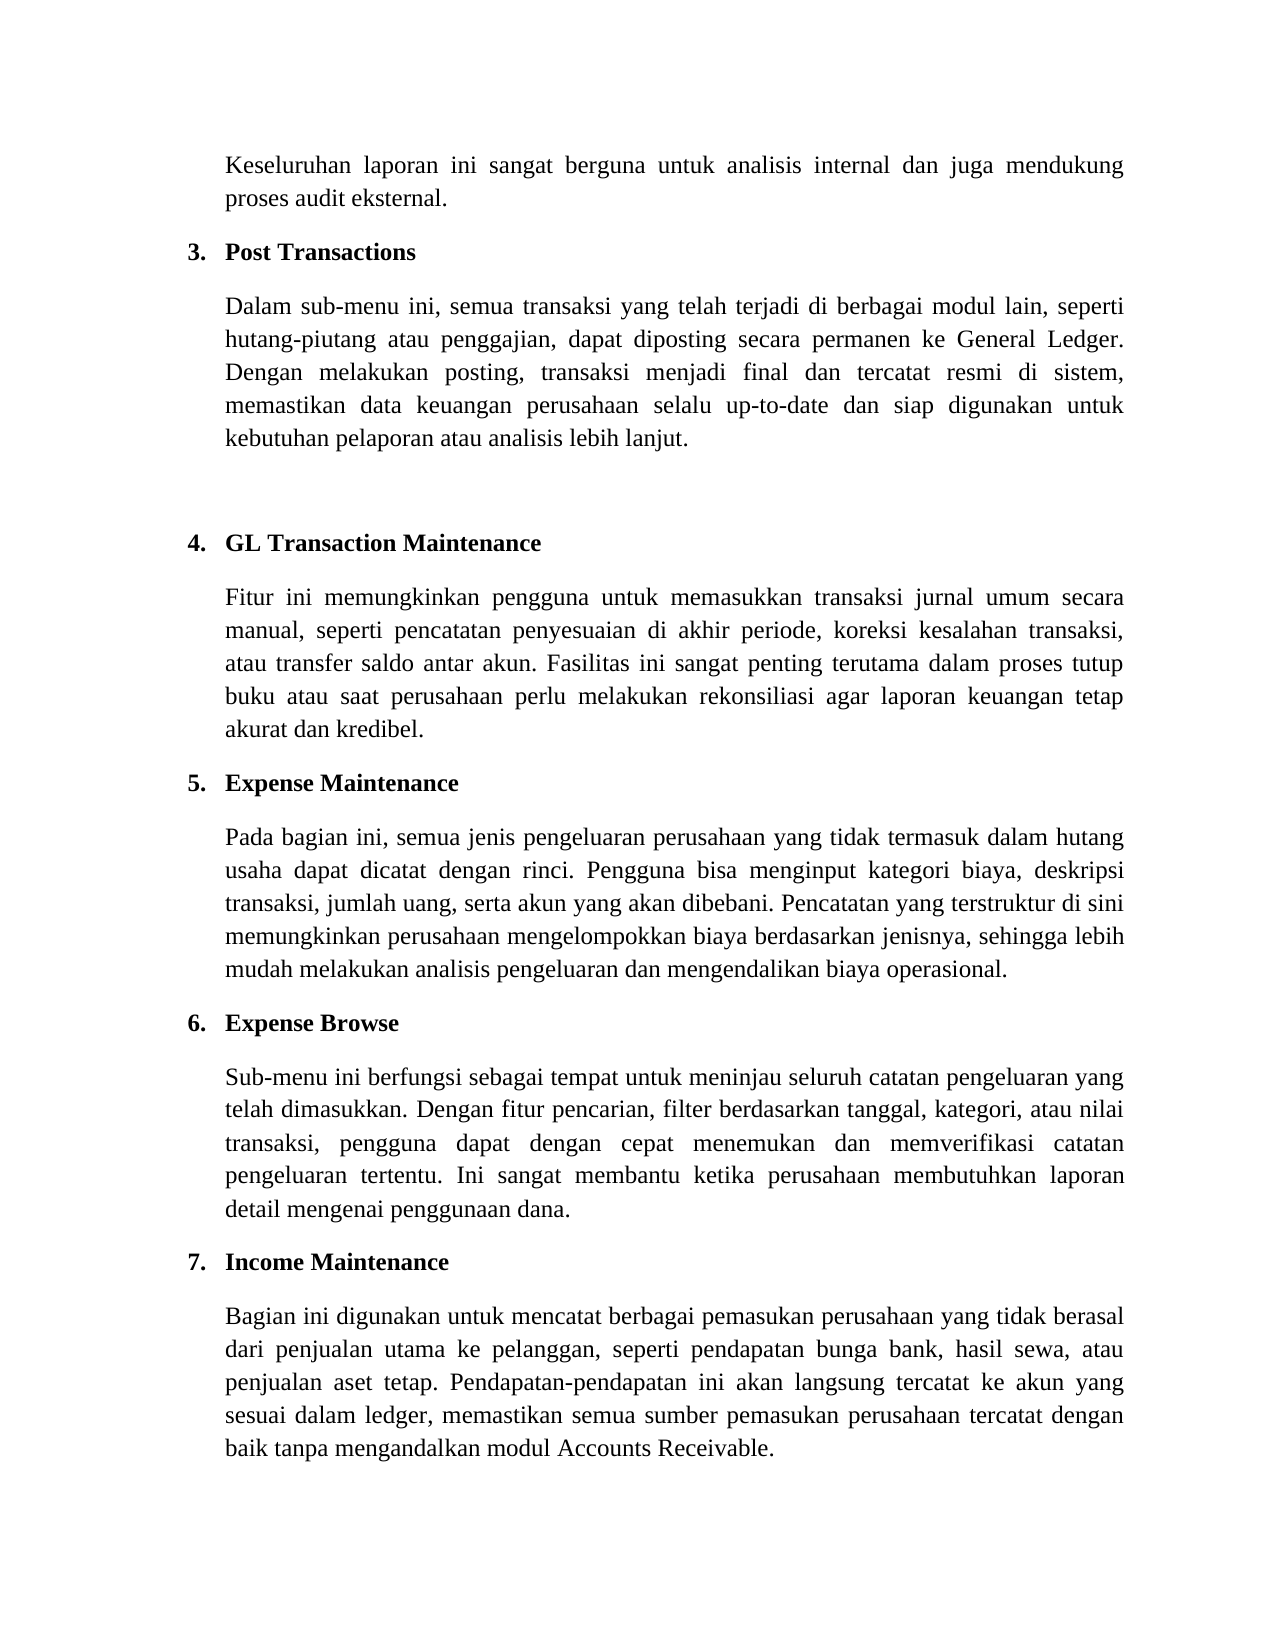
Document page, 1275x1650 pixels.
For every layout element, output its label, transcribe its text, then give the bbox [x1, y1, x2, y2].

list Expense Browse [187, 1008, 1125, 1036]
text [225, 150, 1125, 212]
list Income Maintenance [187, 1247, 1125, 1276]
text Dalam sub-menu ini, semua transaksi yang telah terjadi di berbagai modul lain, seperti hutang-piutang atau penggajian, dapat diposting secara permanen ke General Ledger. Dengan melakukan posting, transaksi menjadi final dan tercatat resmi di sistem, memastikan data keuangan perusahaan selalu up-to-date dan siap digunakan untuk kebutuhan pelaporan atau analisis lebih lanjut. [225, 291, 1125, 452]
list Post Transactions [187, 237, 1125, 266]
list GL Transaction Maintenance [187, 528, 1125, 557]
text Sub-menu ini berfungsi sebagai tempat untuk meninjau seluruh catatan pengeluaran yang telah dimasukkan. Dengan fitur pencarian, filter berdasarkan tanggal, kategori, atau nilai transaksi, pengguna dapat dengan cepat menemukan dan memverifikasi catatan pengeluaran tertentu. Ini sangat membantu ketika perusahaan membutuhkan laporan detail mengenai penggunaan dana. [225, 1062, 1125, 1222]
text Fitur ini memungkinkan pengguna untuk memasukkan transaksi jurnal umum secara manual, seperti pencatatan penyesuaian di akhir periode, koreksi kesalahan transaksi, atau transfer saldo antar akun. Fasilitas ini sangat penting terutama dalam proses tutup buku atau saat perusahaan perlu melakukan rekonsiliasi agar laporan keuangan tetap akurat dan kredibel. [225, 582, 1125, 743]
text Pada bagian ini, semua jenis pengeluaran perusahaan yang tidak termasuk dalam hutang usaha dapat dicatat dengan rinci. Pengguna bisa menginput kategori biaya, deskripsi transaksi, jumlah uang, serta akun yang akan dibebani. Pencatatan yang terstruktur di sini memungkinkan perusahaan mengelompokkan biaya berdasarkan jenisnya, sehingga lebih mudah melakukan analisis pengeluaran dan mengendalikan biaya operasional. [225, 822, 1125, 983]
list Expense Maintenance [187, 768, 1125, 797]
text Bagian ini digunakan untuk mencatat berbagai pemasukan perusahaan yang tidak berasal dari penjualan utama ke pelanggan, seperti pendapatan bunga bank, hasil sewa, atau penjualan aset tetap. Pendapatan-pendapatan ini akan langsung tercatat ke akun yang sesuai dalam ledger, memastikan semua sumber pemasukan perusahaan tercatat dengan baik tanpa mengandalkan modul Accounts Receivable. [225, 1301, 1125, 1462]
